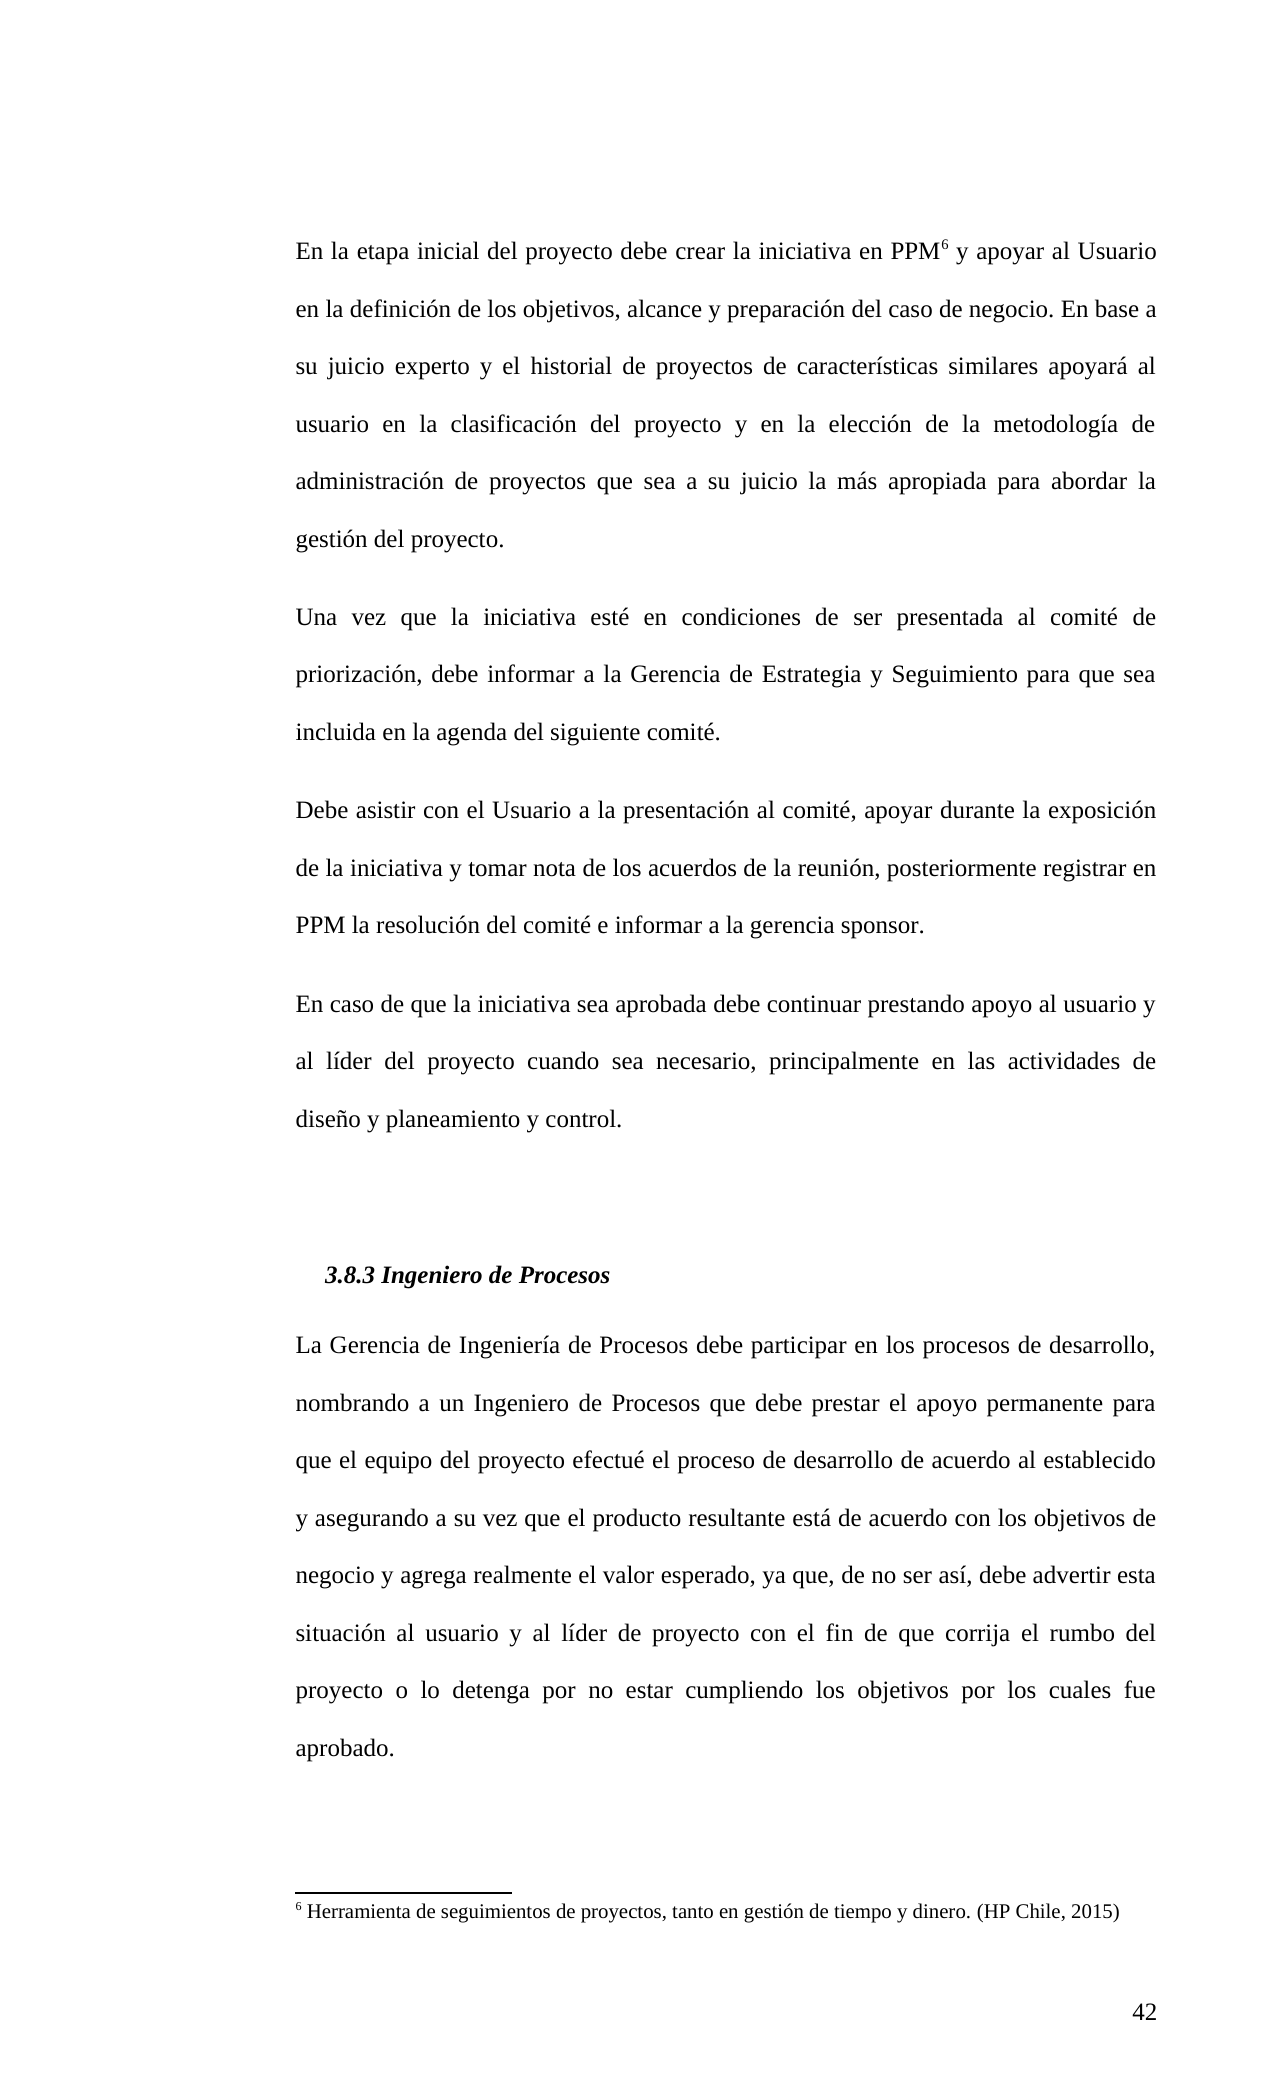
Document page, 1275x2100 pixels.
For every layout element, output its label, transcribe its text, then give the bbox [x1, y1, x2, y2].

subtitle Ingeniero de Procesos [325, 1260, 1157, 1289]
text En caso de que la iniciativa sea aprobada debe continuar prestando apoyo al usuario y al líder del proyecto cuando sea necesario, principalmente en las actividades de diseño y planeamiento y control. [295, 989, 1157, 1132]
text Una vez que la iniciativa esté en condiciones de ser presentada al comité de priorización, debe informar a la Gerencia de Estrategia y Seguimiento para que sea incluida en la agenda del siguiente comité. [295, 602, 1157, 746]
text En la etapa inicial del proyecto debe crear la iniciativa en PPM y apoyar al Usuario en la definición de los objetivos, alcance y preparación del caso de negocio. En base a su juicio experto y el historial de proyectos de características similares apoyará al usuario en la clasificación del proyecto y en la elección de la metodología de administración de proyectos que sea a su juicio la más apropiada para abordar la gestión del proyecto. [295, 236, 1157, 552]
text La Gerencia de Ingeniería de Procesos debe participar en los procesos de desarrollo, nombrando a un Ingeniero de Procesos que debe prestar el apoyo permanente para que el equipo del proyecto efectué el proceso de desarrollo de acuerdo al establecido y asegurando a su vez que el producto resultante está de acuerdo con los objetivos de negocio y agrega realmente el valor esperado, ya que, de no ser así, debe advertir esta situación al usuario y al líder de proyecto con el fin de que corrija el rumbo del proyecto o lo detenga por no estar cumpliendo los objetivos por los cuales fue aprobado. [295, 1330, 1157, 1762]
text Debe asistir con el Usuario a la presentación al comité, apoyar durante la exposición de la iniciativa y tomar nota de los acuerdos de la reunión, posteriormente registrar en PPM la resolución del comité e informar a la gerencia sponsor. [295, 795, 1157, 939]
